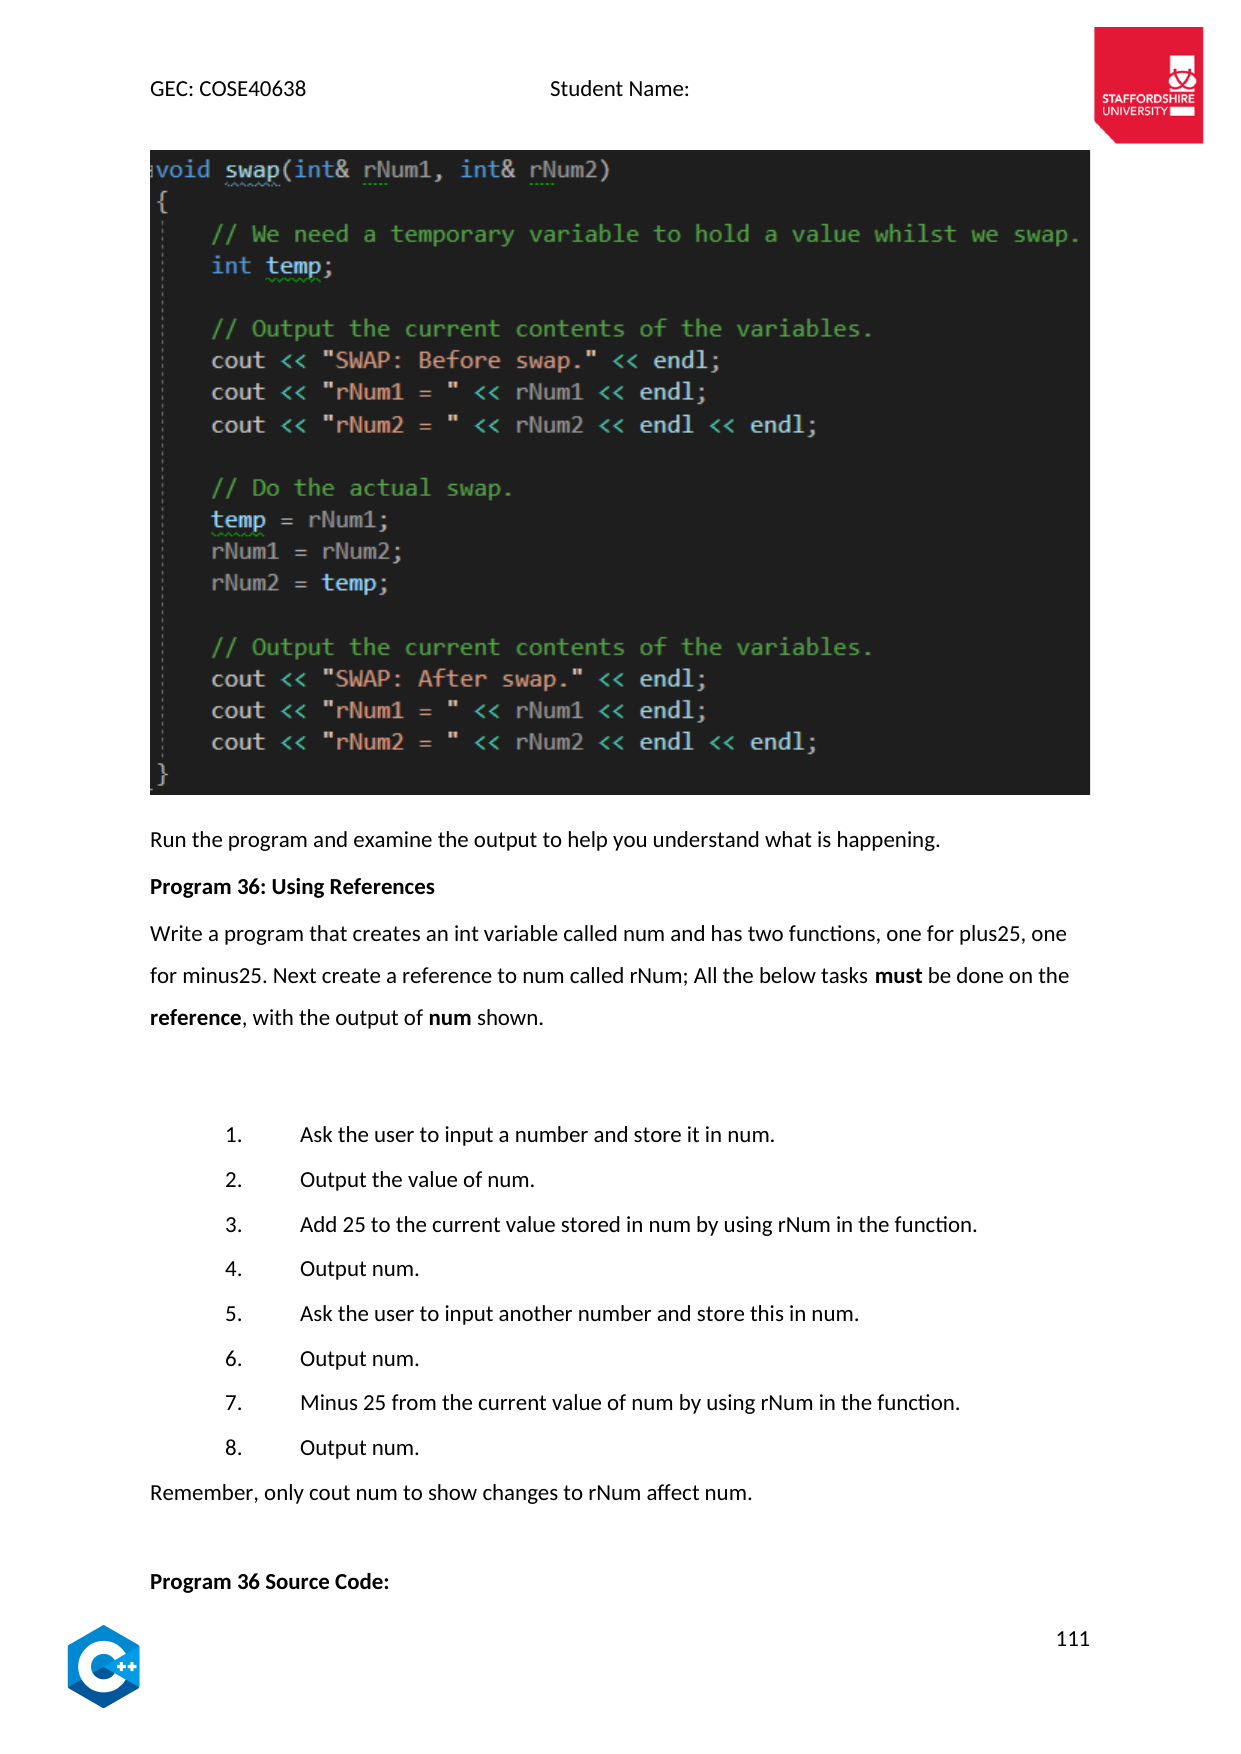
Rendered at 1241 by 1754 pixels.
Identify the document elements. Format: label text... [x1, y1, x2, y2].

text 2. Output the value of num. [225, 1165, 1090, 1193]
text 5. Ask the user to input another number and store this in num. [225, 1299, 1090, 1327]
text 3. Add 25 to the current value stored in num by using rNum in the function. [225, 1210, 1090, 1238]
text Program 36 Source Code: [150, 1567, 1090, 1595]
picture [150, 150, 1091, 795]
picture [53, 1625, 150, 1708]
text Program 36: Using References [150, 872, 1090, 900]
text 6. Output num. [225, 1344, 1090, 1372]
text 1. Ask the user to input a number and store it in num. [225, 1120, 1090, 1148]
text Remember, only cout num to show changes to rNum affect num. [150, 1478, 1090, 1506]
text 4. Output num. [225, 1254, 1090, 1282]
text Write a program that creates an int variable called num and has two functions, one for plus25, one for minus25. Next create a reference to num called rNum; All the below tasks must be done on the reference, with the output of num shown. [150, 919, 1090, 1031]
text Run the program and examine the output to help you understand what is happening. [150, 825, 1090, 853]
picture [1088, 27, 1209, 148]
text 8. Output num. [225, 1433, 1090, 1461]
text 7. Minus 25 from the current value of num by using rNum in the function. [225, 1388, 1090, 1416]
